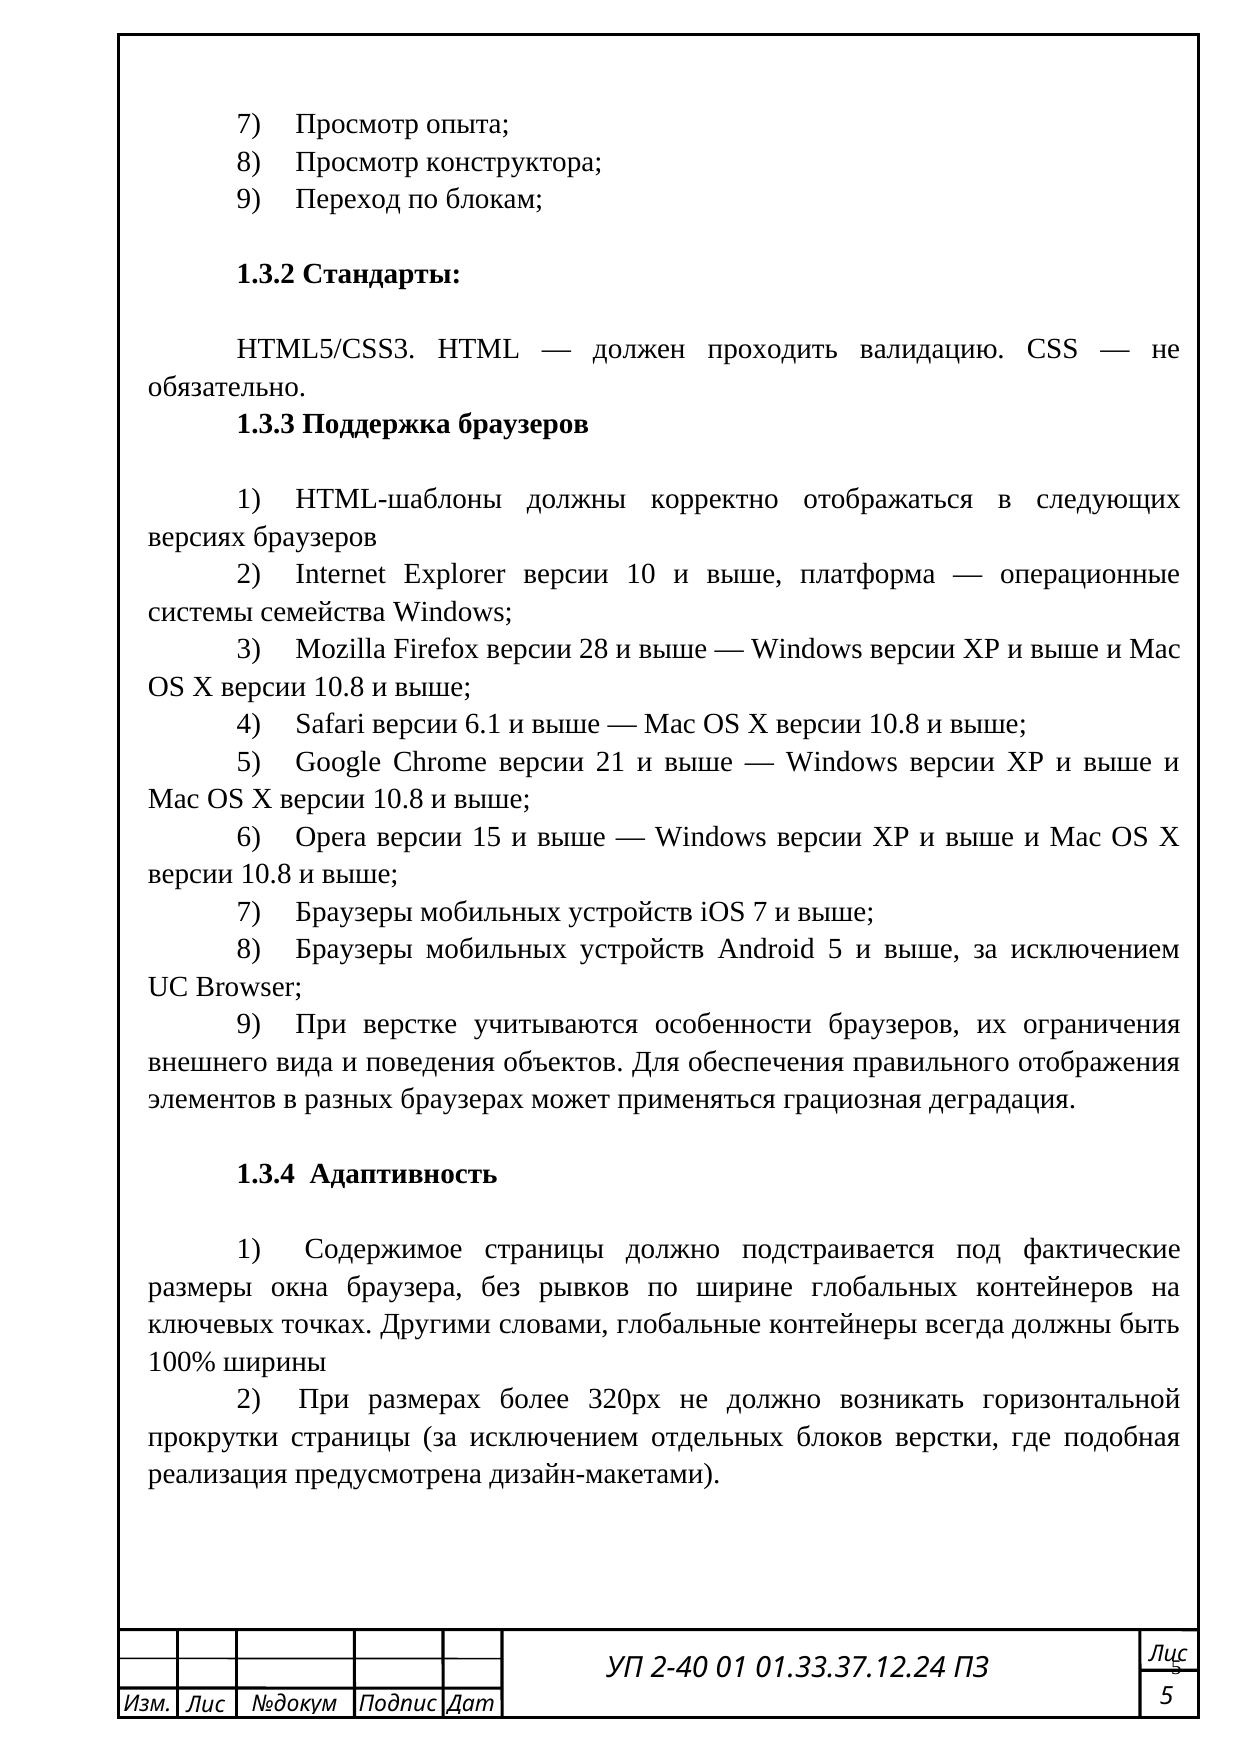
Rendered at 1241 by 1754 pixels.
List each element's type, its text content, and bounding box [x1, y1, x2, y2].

text 1.3.4 Адаптивность [148, 1153, 1181, 1191]
text 1.3.3 Поддержка браузеров [148, 403, 1181, 441]
list Переход по блокам; [148, 178, 1181, 216]
list Safari версии 6.1 и выше — Mac OS X версии 10.8 и выше; [148, 703, 1181, 741]
list Google Chrome версии 21 и выше — Windows версии XP и выше и Mac OS X версии 10.8 и выше; [148, 741, 1181, 816]
list Internet Explorer версии 10 и выше, платформа — операционные системы семейства Windows; [148, 553, 1181, 628]
text 1) Содержимое страницы должно подстраивается под фактические размеры окна браузера, без рывков по ширине глобальных контейнеров на ключевых точках. Другими словами, глобальные контейнеры всегда должны быть 100% ширины [148, 1228, 1181, 1378]
list HTML-шаблоны должны корректно отображаться в следующих версиях браузеров [148, 478, 1181, 553]
list Просмотр конструктора; [148, 141, 1181, 178]
text HTML5/CSS3. HTML — должен проходить валидацию. CSS — не обязательно. [148, 328, 1181, 403]
list Браузеры мобильных устройств Android 5 и выше, за исключением UC Browser; [148, 928, 1181, 1003]
list Браузеры мобильных устройств iOS 7 и выше; [148, 891, 1181, 928]
list При верстке учитываются особенности браузеров, их ограничения внешнего вида и поведения объектов. Для обеспечения правильного отображения элементов в разных браузерах может применяться грациозная деградация. [148, 1003, 1181, 1116]
text 1.3.2 Стандарты: [148, 253, 1181, 291]
list Mozilla Firefox версии 28 и выше — Windows версии XP и выше и Mac OS X версии 10.8 и выше; [148, 628, 1181, 703]
list Opera версии 15 и выше — Windows версии XP и выше и Mac OS X версии 10.8 и выше; [148, 816, 1181, 891]
list Просмотр опыта; [148, 103, 1181, 141]
text 2) При размерах более 320px не должно возникать горизонтальной прокрутки страницы (за исключением отдельных блоков верстки, где подобная реализация предусмотрена дизайн-макетами). [148, 1378, 1181, 1491]
